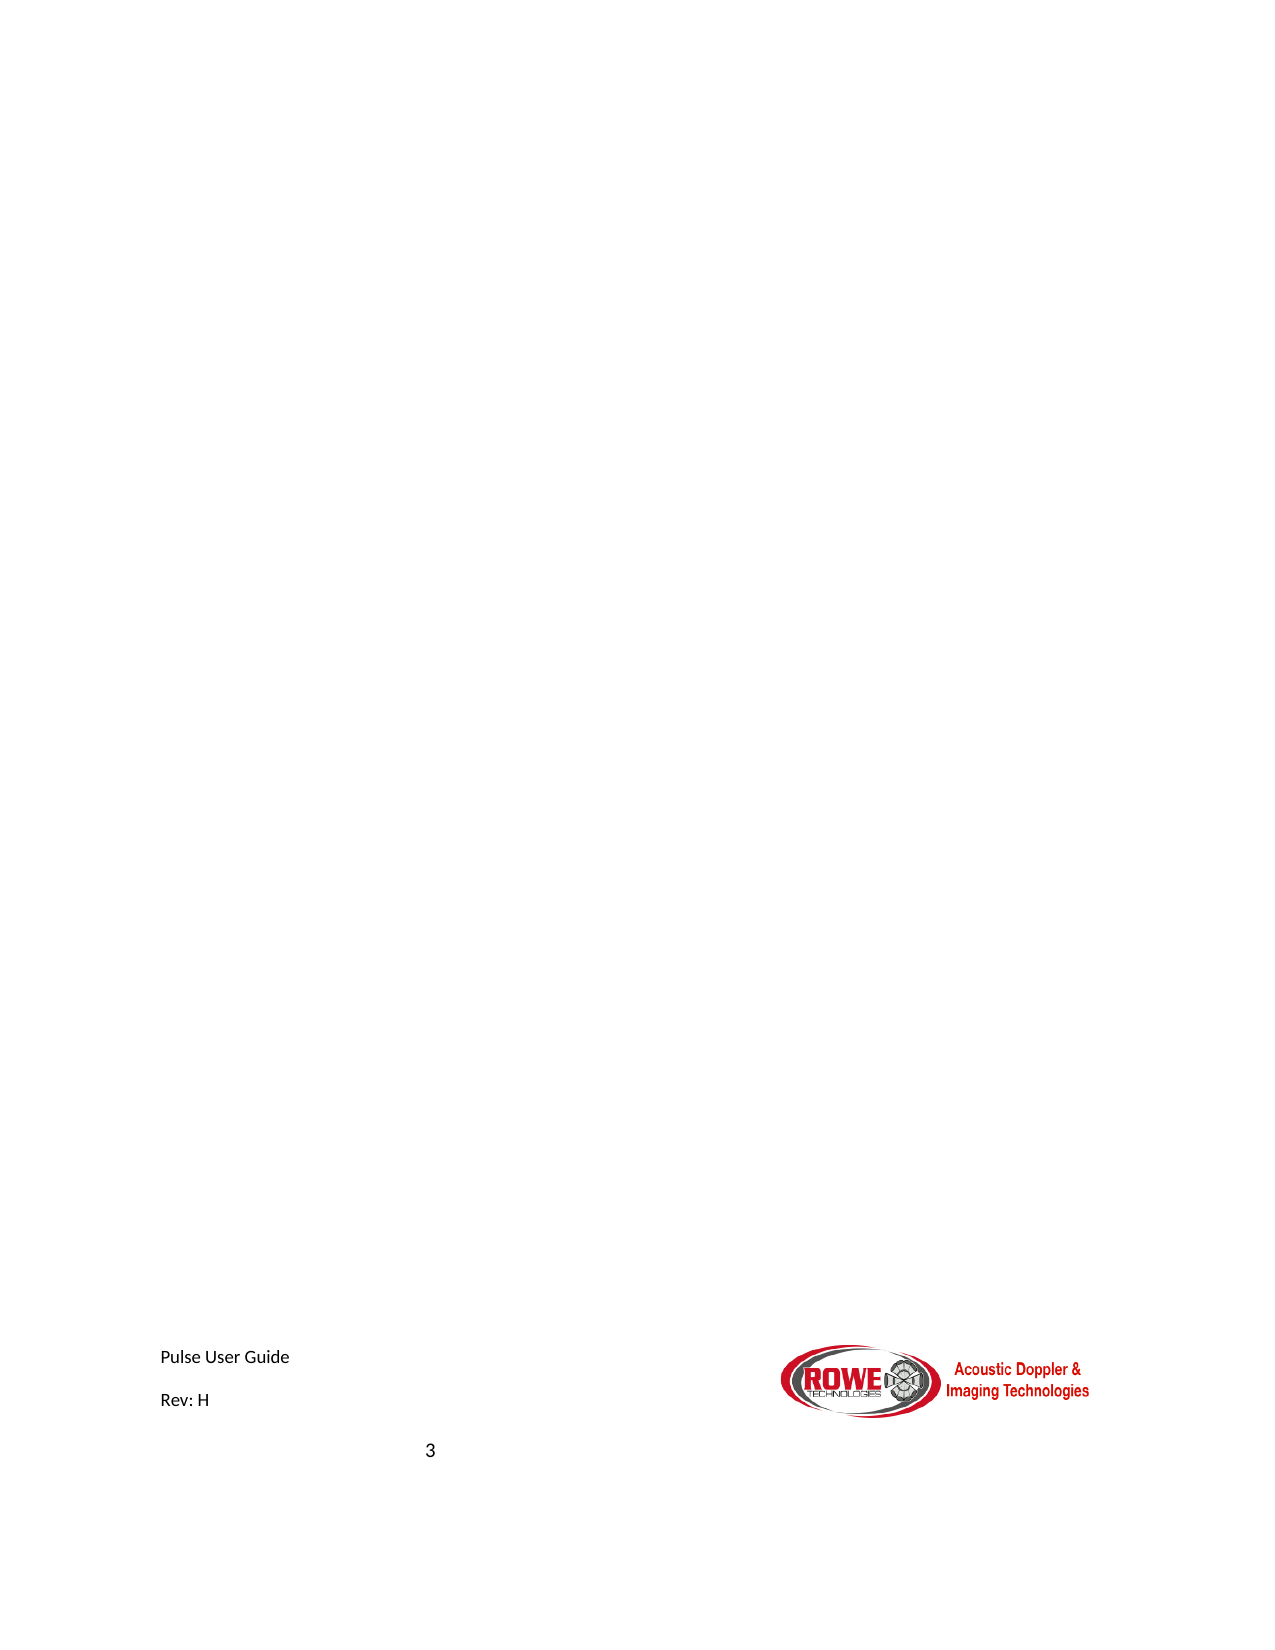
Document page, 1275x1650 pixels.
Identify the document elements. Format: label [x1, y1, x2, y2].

picture [780, 1344, 1125, 1425]
